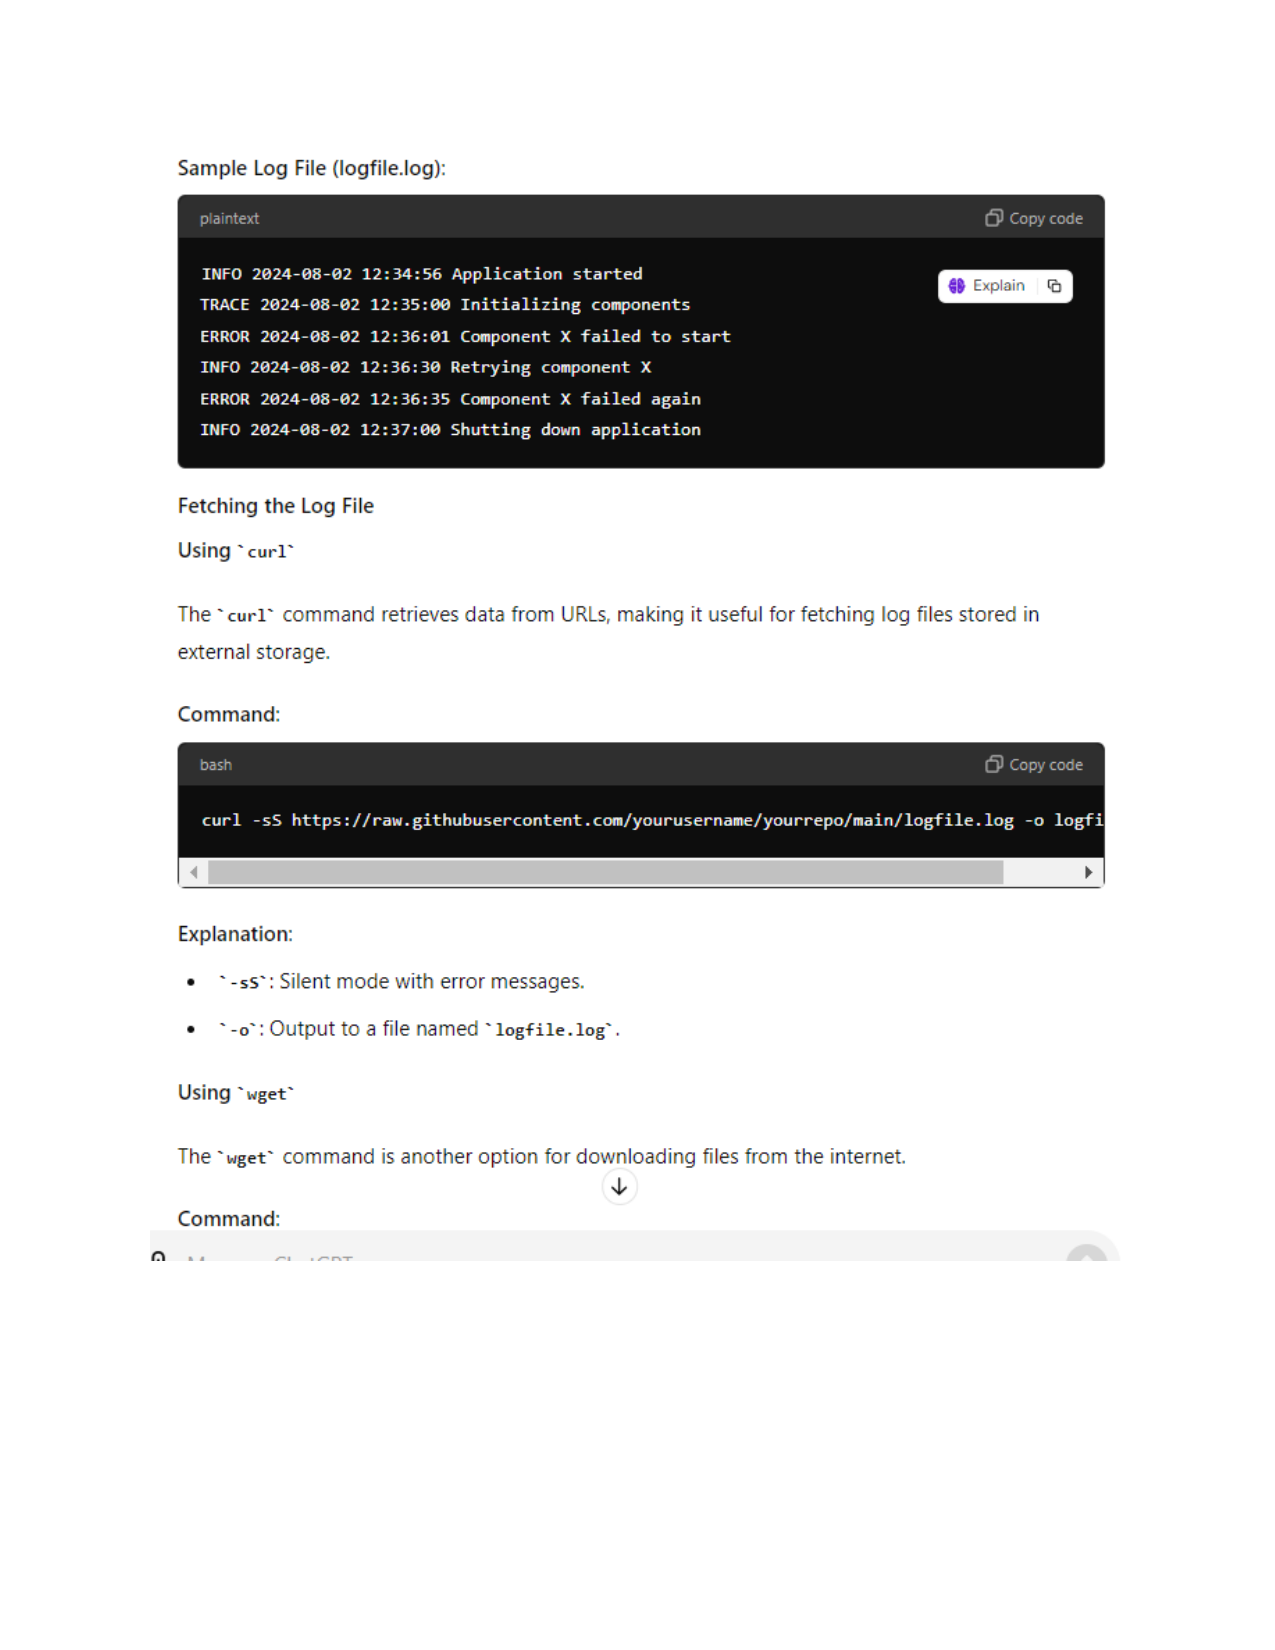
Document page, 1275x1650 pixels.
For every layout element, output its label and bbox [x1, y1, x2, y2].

picture [150, 150, 1125, 1261]
